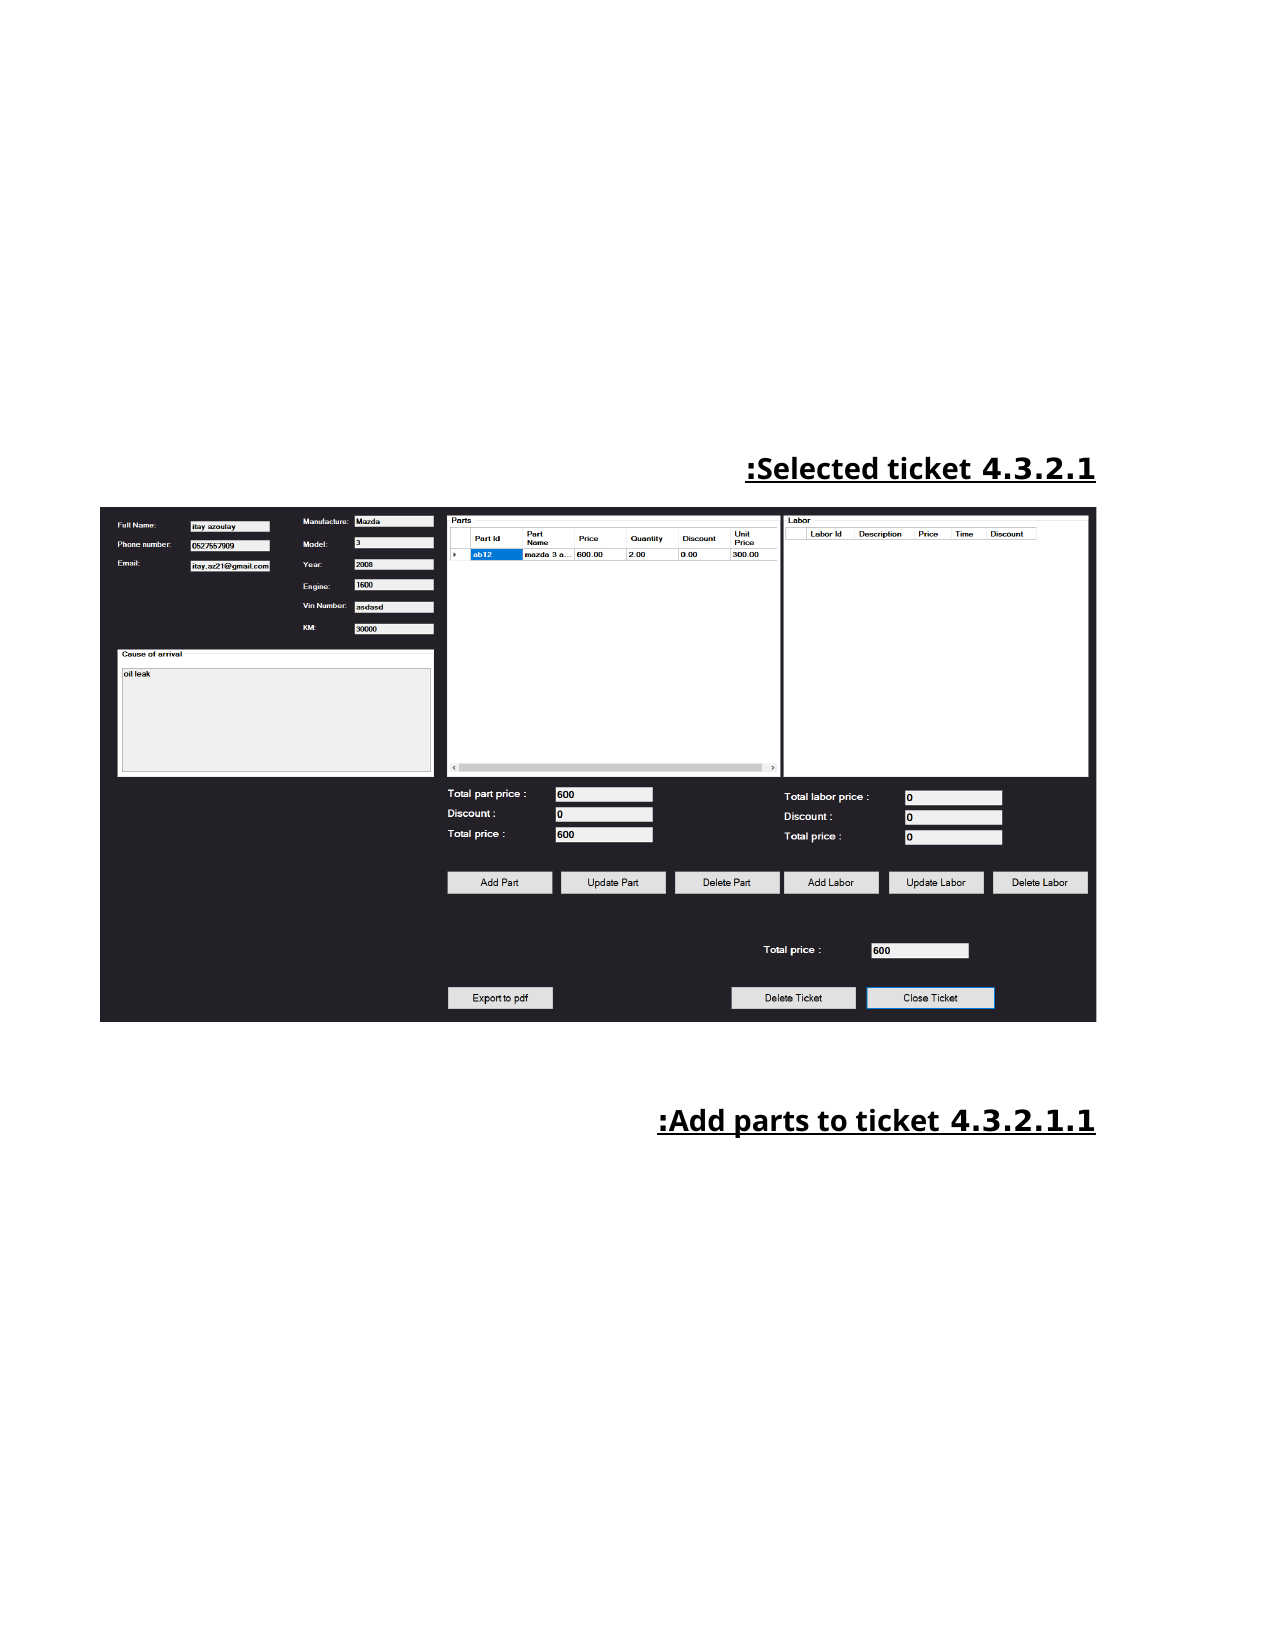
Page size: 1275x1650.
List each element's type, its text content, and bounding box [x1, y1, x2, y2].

text 4.3.2.1 Selected ticket: [138, 448, 1096, 488]
picture [100, 507, 1097, 1022]
text 4.3.2.1.1 Add parts to ticket: [138, 1100, 1096, 1139]
